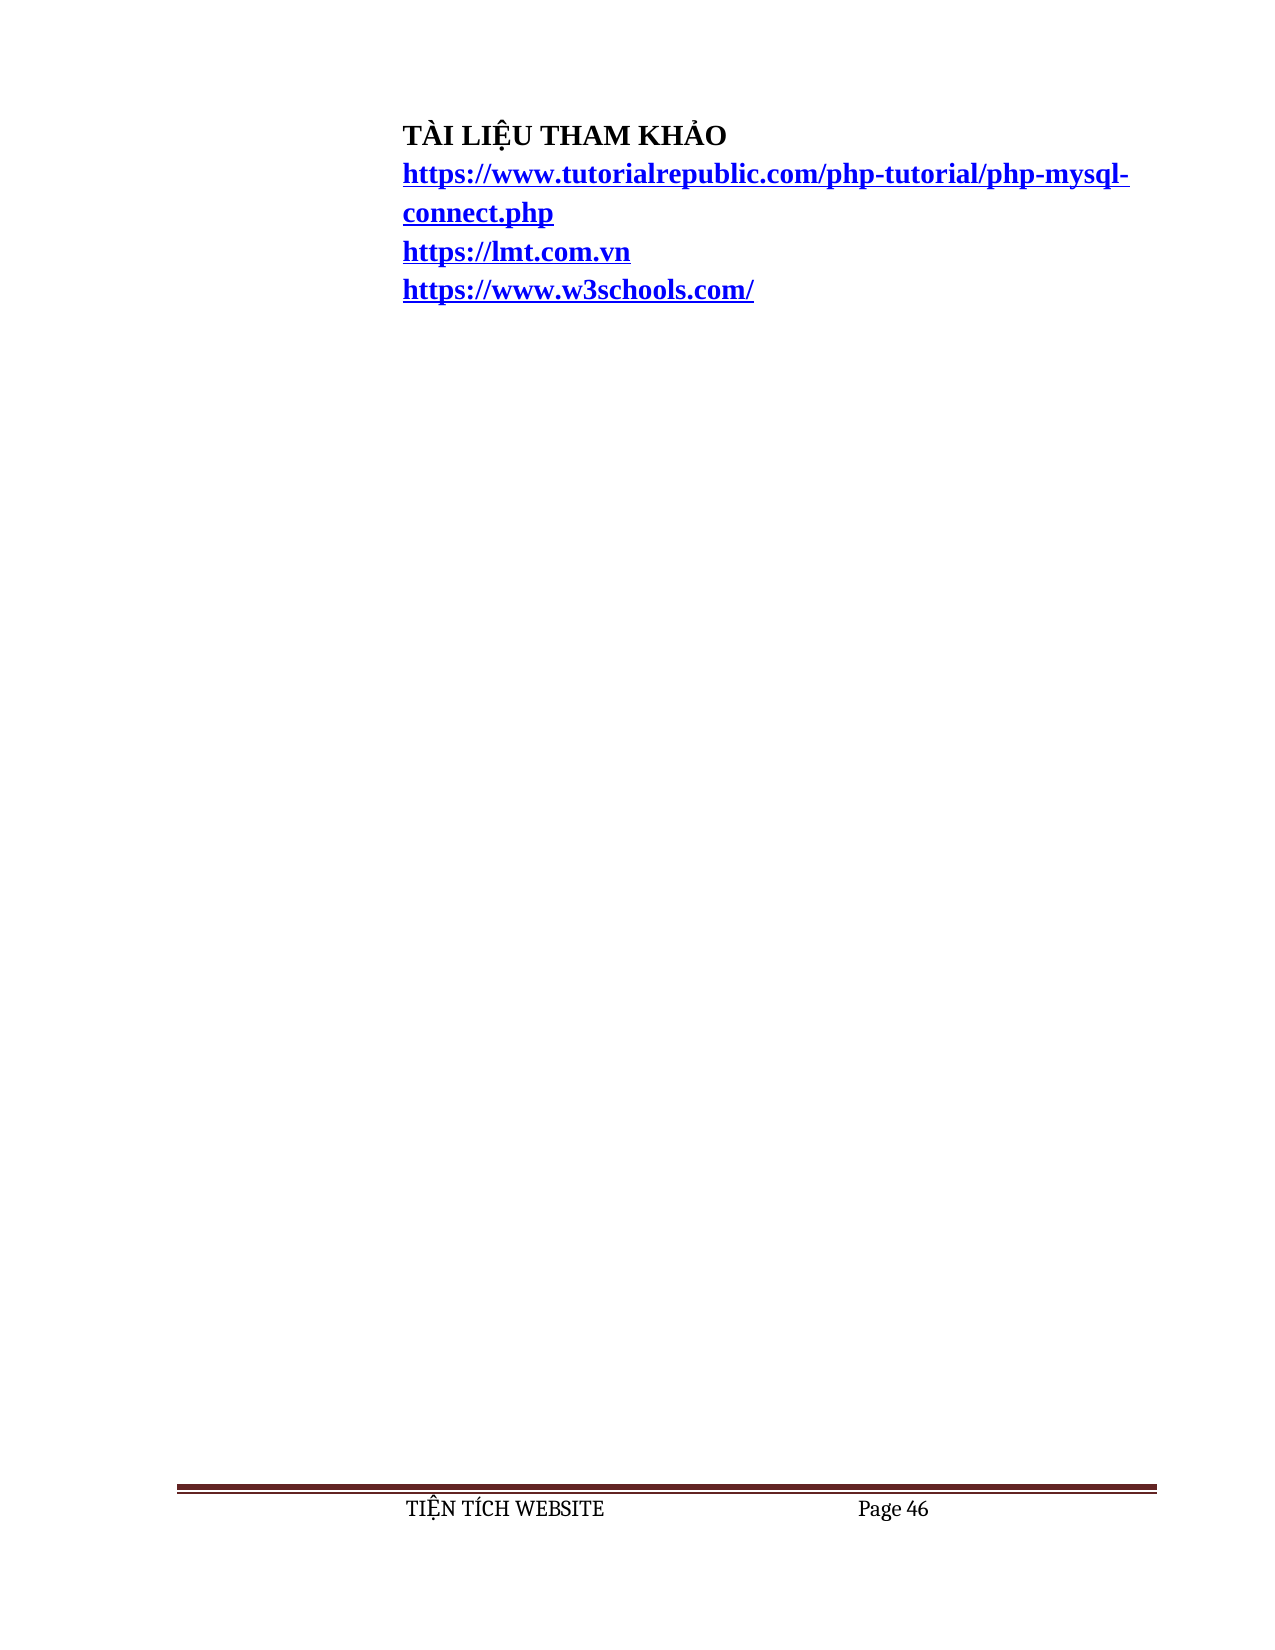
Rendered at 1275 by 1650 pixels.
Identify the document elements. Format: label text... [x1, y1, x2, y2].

list https://www.w3schools.com/ [402, 272, 1157, 306]
list https://lmt.com.vn [402, 234, 1157, 267]
list https://www.tutorialrepublic.com/php-tutorial/php-mysql-connect.php [402, 157, 1157, 229]
list TÀI LIỆU THAM KHẢO [327, 118, 1157, 152]
